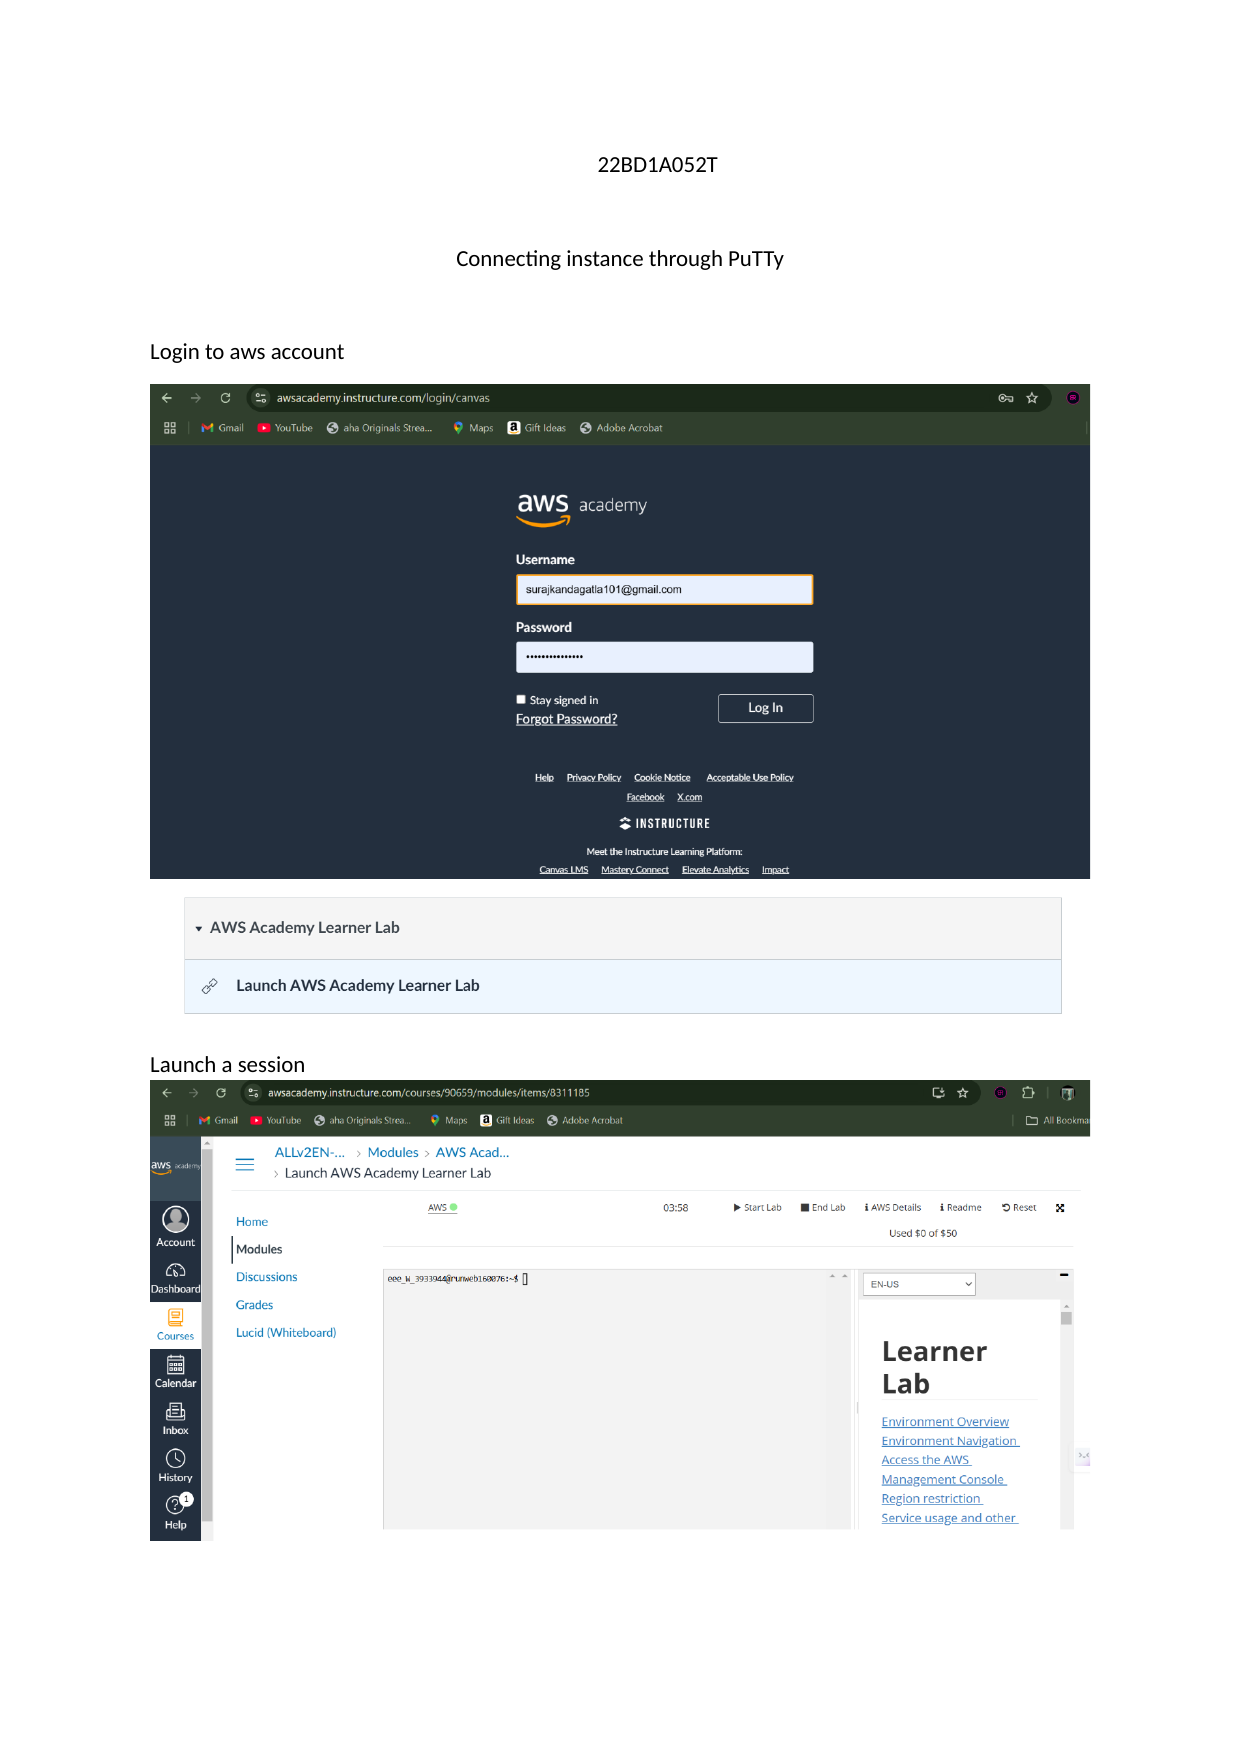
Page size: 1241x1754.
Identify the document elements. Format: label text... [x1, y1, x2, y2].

picture [150, 1080, 1091, 1541]
text 22BD1A052T [150, 150, 1090, 178]
picture [150, 384, 1091, 879]
text Login to aws account [150, 337, 1090, 366]
text Connecting instance through PuTTy [150, 244, 1090, 272]
text Launch a session [150, 1051, 1090, 1080]
picture [150, 880, 1091, 1032]
